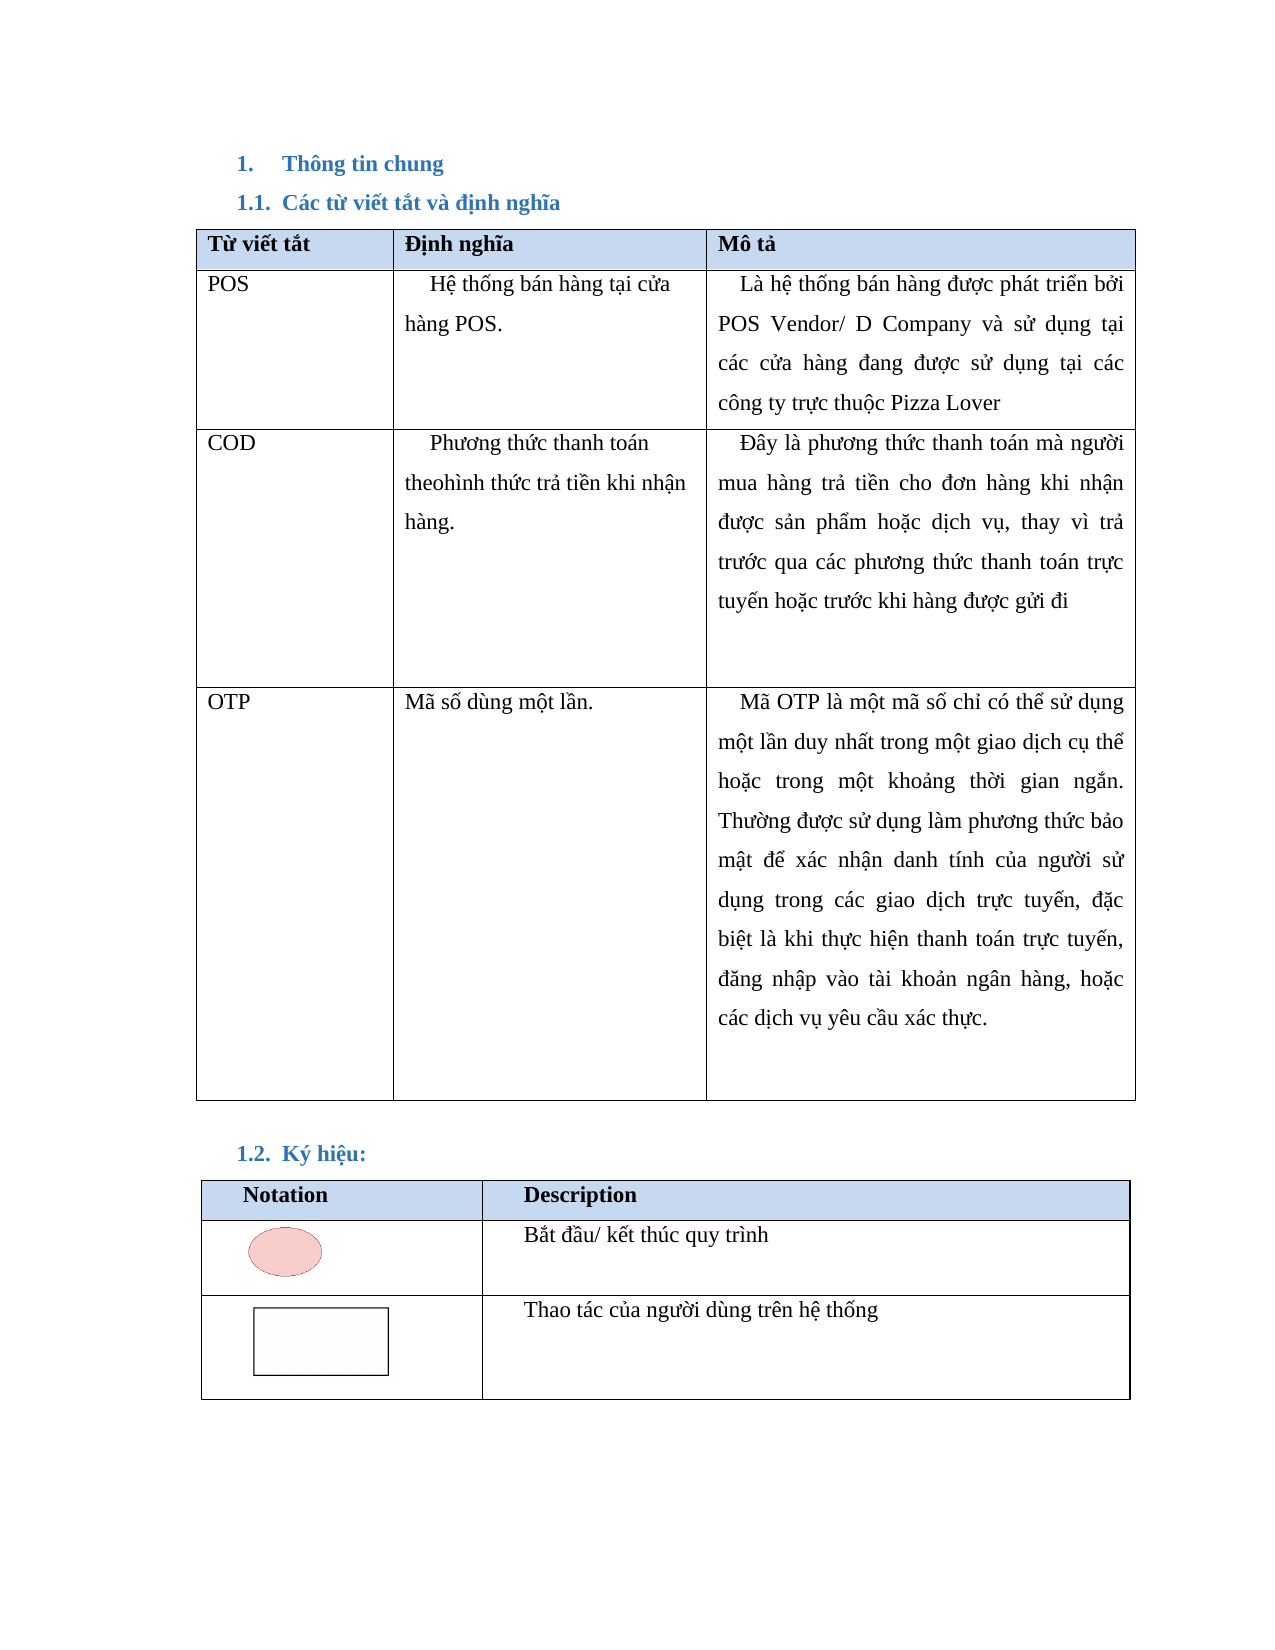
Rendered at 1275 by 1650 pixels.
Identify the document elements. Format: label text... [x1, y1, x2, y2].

table_header Từ viết tắt [197, 230, 393, 269]
table_cell POS [197, 271, 393, 428]
table_cell Là hệ thống bán hàng được phát triển bởi POS Vendor/ D Company và sử dụng tại các cửa hàng đang được sử dụng tại các công ty trực thuộc Pizza Lover [707, 271, 1135, 428]
table_cell Thao tác của người dùng trên hệ thống [483, 1296, 1129, 1399]
table_cell Đây là phương thức thanh toán mà người mua hàng trả tiền cho đơn hàng khi nhận được sản phẩm hoặc dịch vụ, thay vì trả trước qua các phương thức thanh toán trực tuyến hoặc trước khi hàng được gửi đi [707, 430, 1135, 687]
table_cell Mã OTP là một mã số chỉ có thể sử dụng một lần duy nhất trong một giao dịch cụ thể hoặc trong một khoảng thời gian ngắn. Thường được sử dụng làm phương thức bảo mật để xác nhận danh tính của người sử dụng trong các giao dịch trực tuyến, đặc biệt là khi thực hiện thanh toán trực tuyến, đăng nhập vào tài khoản ngân hàng, hoặc các dịch vụ yêu cầu xác thực. [707, 688, 1135, 1100]
picture [242, 1221, 328, 1282]
table_cell Phương thức thanh toán theohình thức trả tiền khi nhận hàng. [394, 430, 706, 687]
subtitle Ký hiệu: [207, 1140, 1125, 1167]
table_cell [202, 1296, 482, 1399]
subtitle Các từ viết tắt và định nghĩa [207, 189, 1125, 216]
table_cell OTP [197, 688, 393, 1100]
table_header Định nghĩa [394, 230, 706, 269]
picture [242, 1296, 400, 1387]
subtitle Thông tin chung [207, 150, 1125, 176]
table_header Description [483, 1181, 1129, 1220]
table_header Notation [202, 1181, 482, 1220]
table_cell [202, 1221, 482, 1295]
table_cell COD [197, 430, 393, 687]
table_header Mô tả [707, 230, 1135, 269]
table_cell Bắt đầu/ kết thúc quy trình [483, 1221, 1129, 1295]
table_cell Mã số dùng một lần. [394, 688, 706, 1100]
table_cell Hệ thống bán hàng tại cửa hàng POS. [394, 271, 706, 428]
